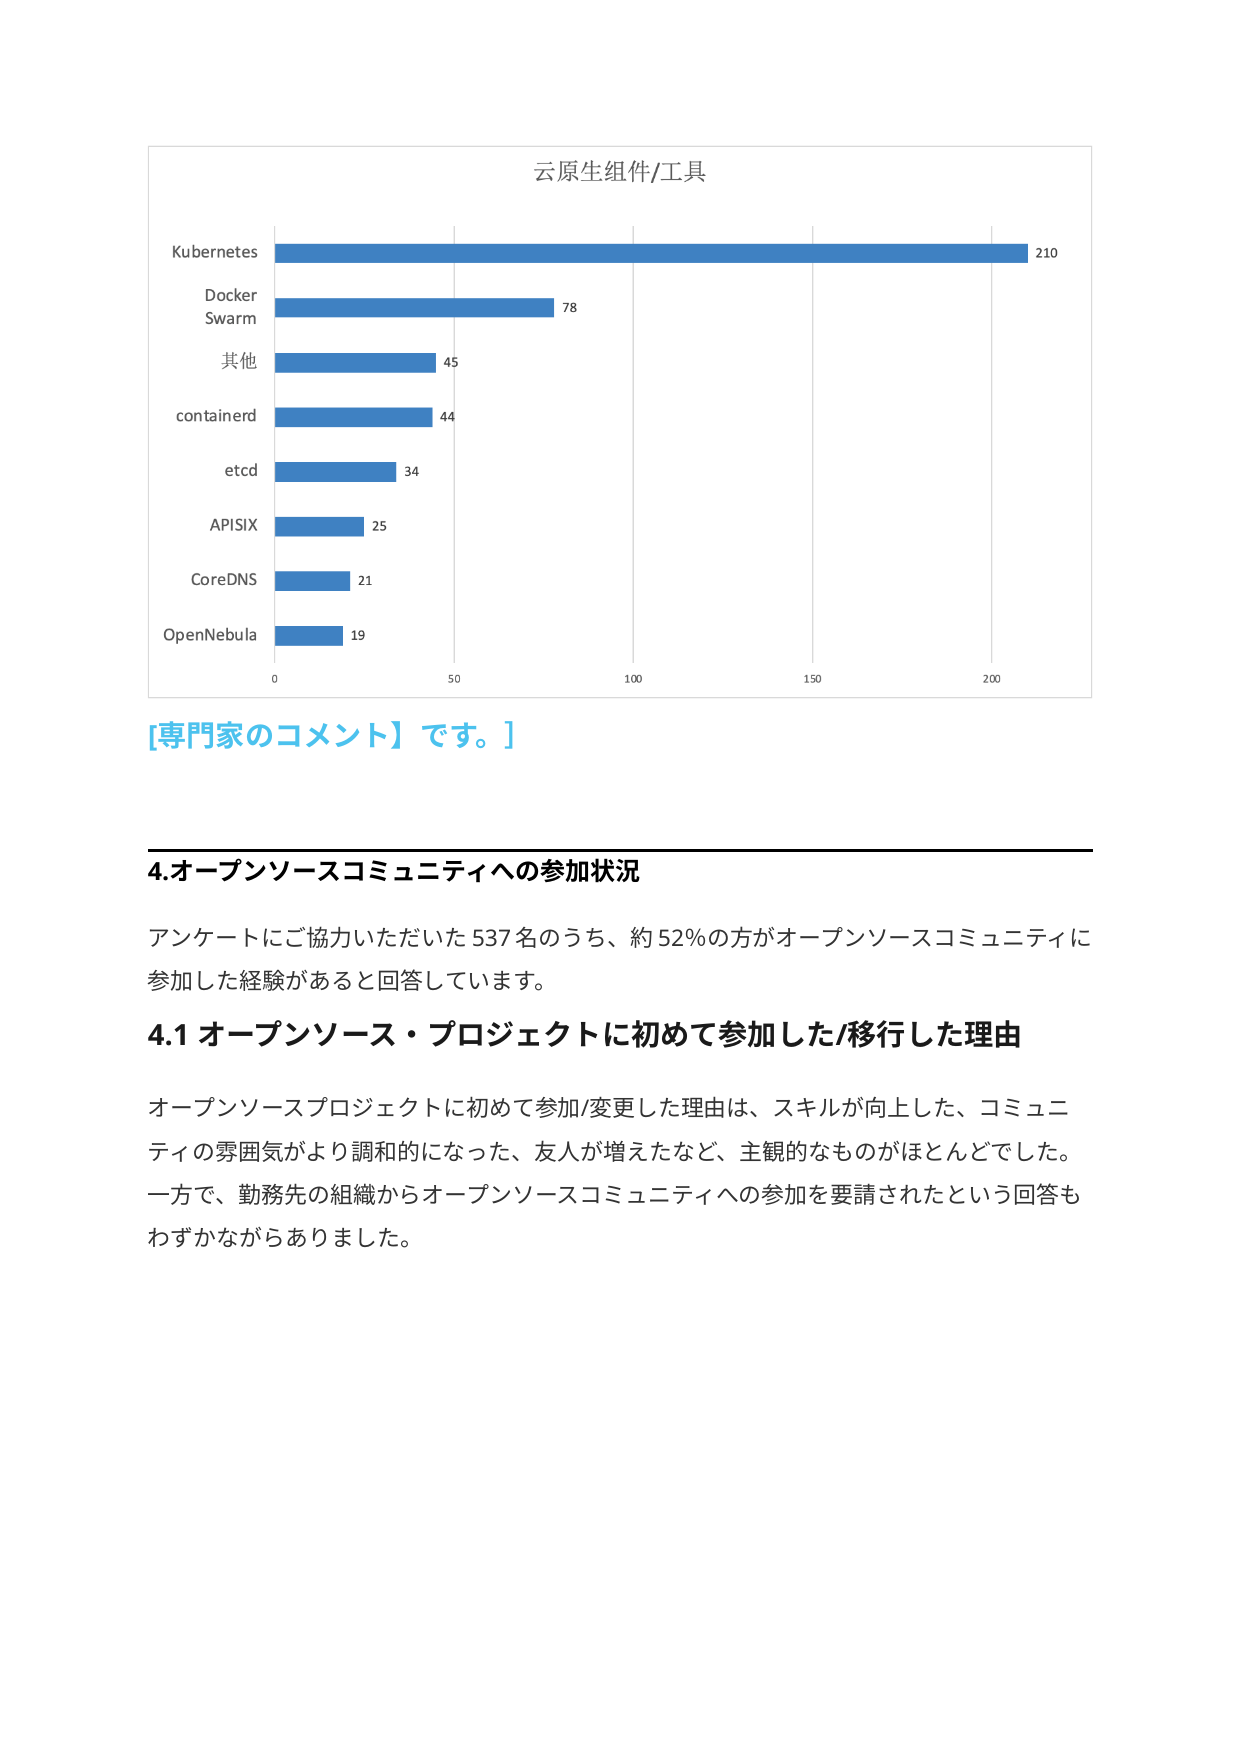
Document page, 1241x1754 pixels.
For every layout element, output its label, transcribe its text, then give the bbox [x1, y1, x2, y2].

subtitle 4.1 オープンソース・プロジェクトに初めて参加した/移行した理由 [148, 1012, 1093, 1054]
subtitle 4.オープンソースコミュニティへの参加状況 [148, 852, 1093, 888]
picture [147, 145, 1093, 699]
text オープンソースプロジェクトに初めて参加/変更した理由は、スキルが向上した、コミュニティの雰囲気がより調和的になった、友人が増えたなど、主観的なものがほとんどでした。一方で、勤務先の組織からオープンソースコミュニティへの参加を要請されたという回答もわずかながらありました。 [148, 1090, 1093, 1253]
subtitle [専門家のコメント】です。］ [148, 713, 1093, 755]
text アンケートにご協力いただいた537名のうち、約52％の方がオープンソースコミュニティに参加した経験があると回答しています。 [148, 919, 1093, 996]
